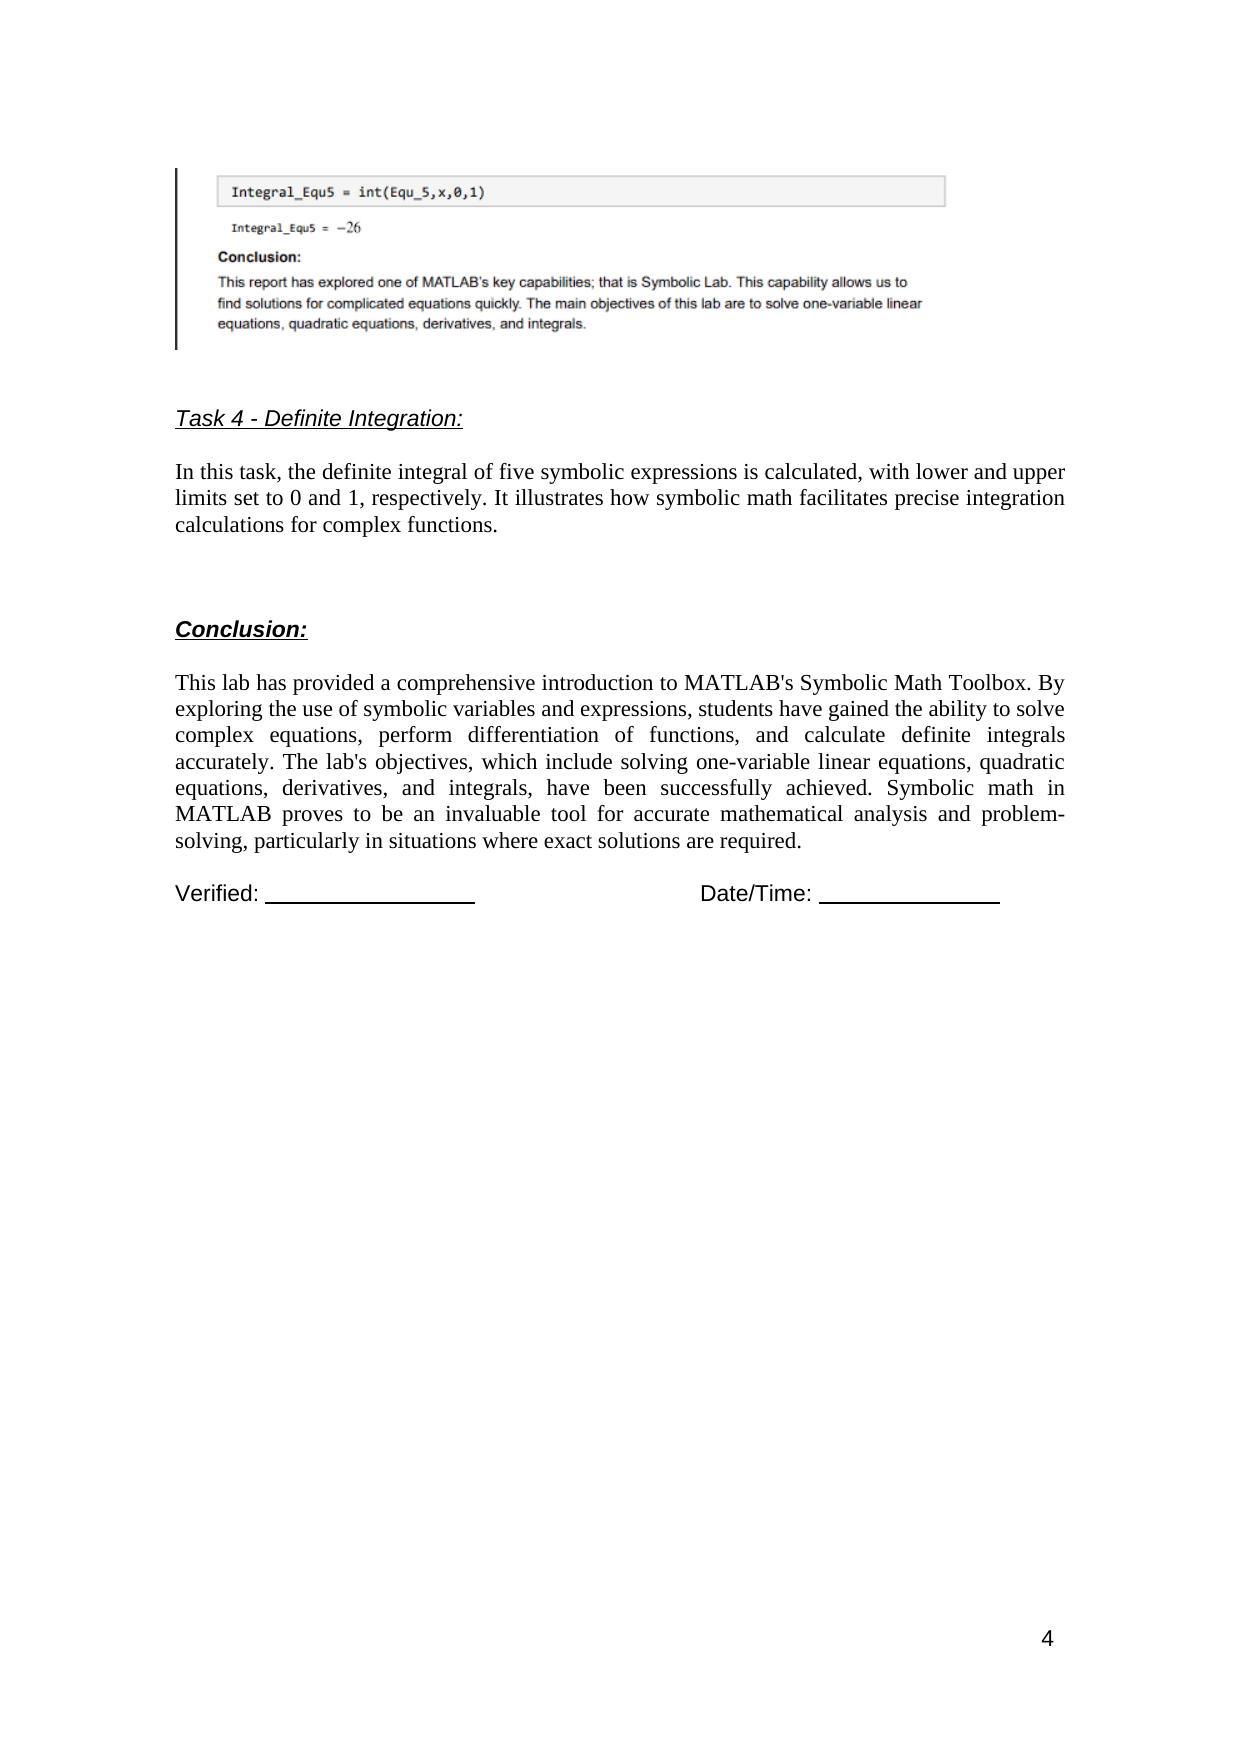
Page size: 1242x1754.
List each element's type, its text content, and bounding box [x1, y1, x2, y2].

text Verified: Date/Time: [175, 879, 1067, 906]
text Conclusion: [175, 616, 1067, 642]
text In this task, the definite integral of five symbolic expressions is calculated, with lower and upper limits set to 0 and 1, respectively. It illustrates how symbolic math facilitates precise integration calculations for complex functions. [175, 458, 1067, 537]
picture [175, 168, 978, 350]
text Task 4 - Definite Integration: [175, 405, 1067, 432]
text This lab has provided a comprehensive introduction to MATLAB's Symbolic Math Toolbox. By exploring the use of symbolic variables and expressions, students have gained the ability to solve complex equations, perform differentiation of functions, and calculate definite integrals accurately. The lab's objectives, which include solving one-variable linear equations, quadratic equations, derivatives, and integrals, have been successfully achieved. Symbolic math in MATLAB proves to be an invaluable tool for accurate mathematical analysis and problem-solving, particularly in situations where exact solutions are required. [175, 669, 1067, 853]
